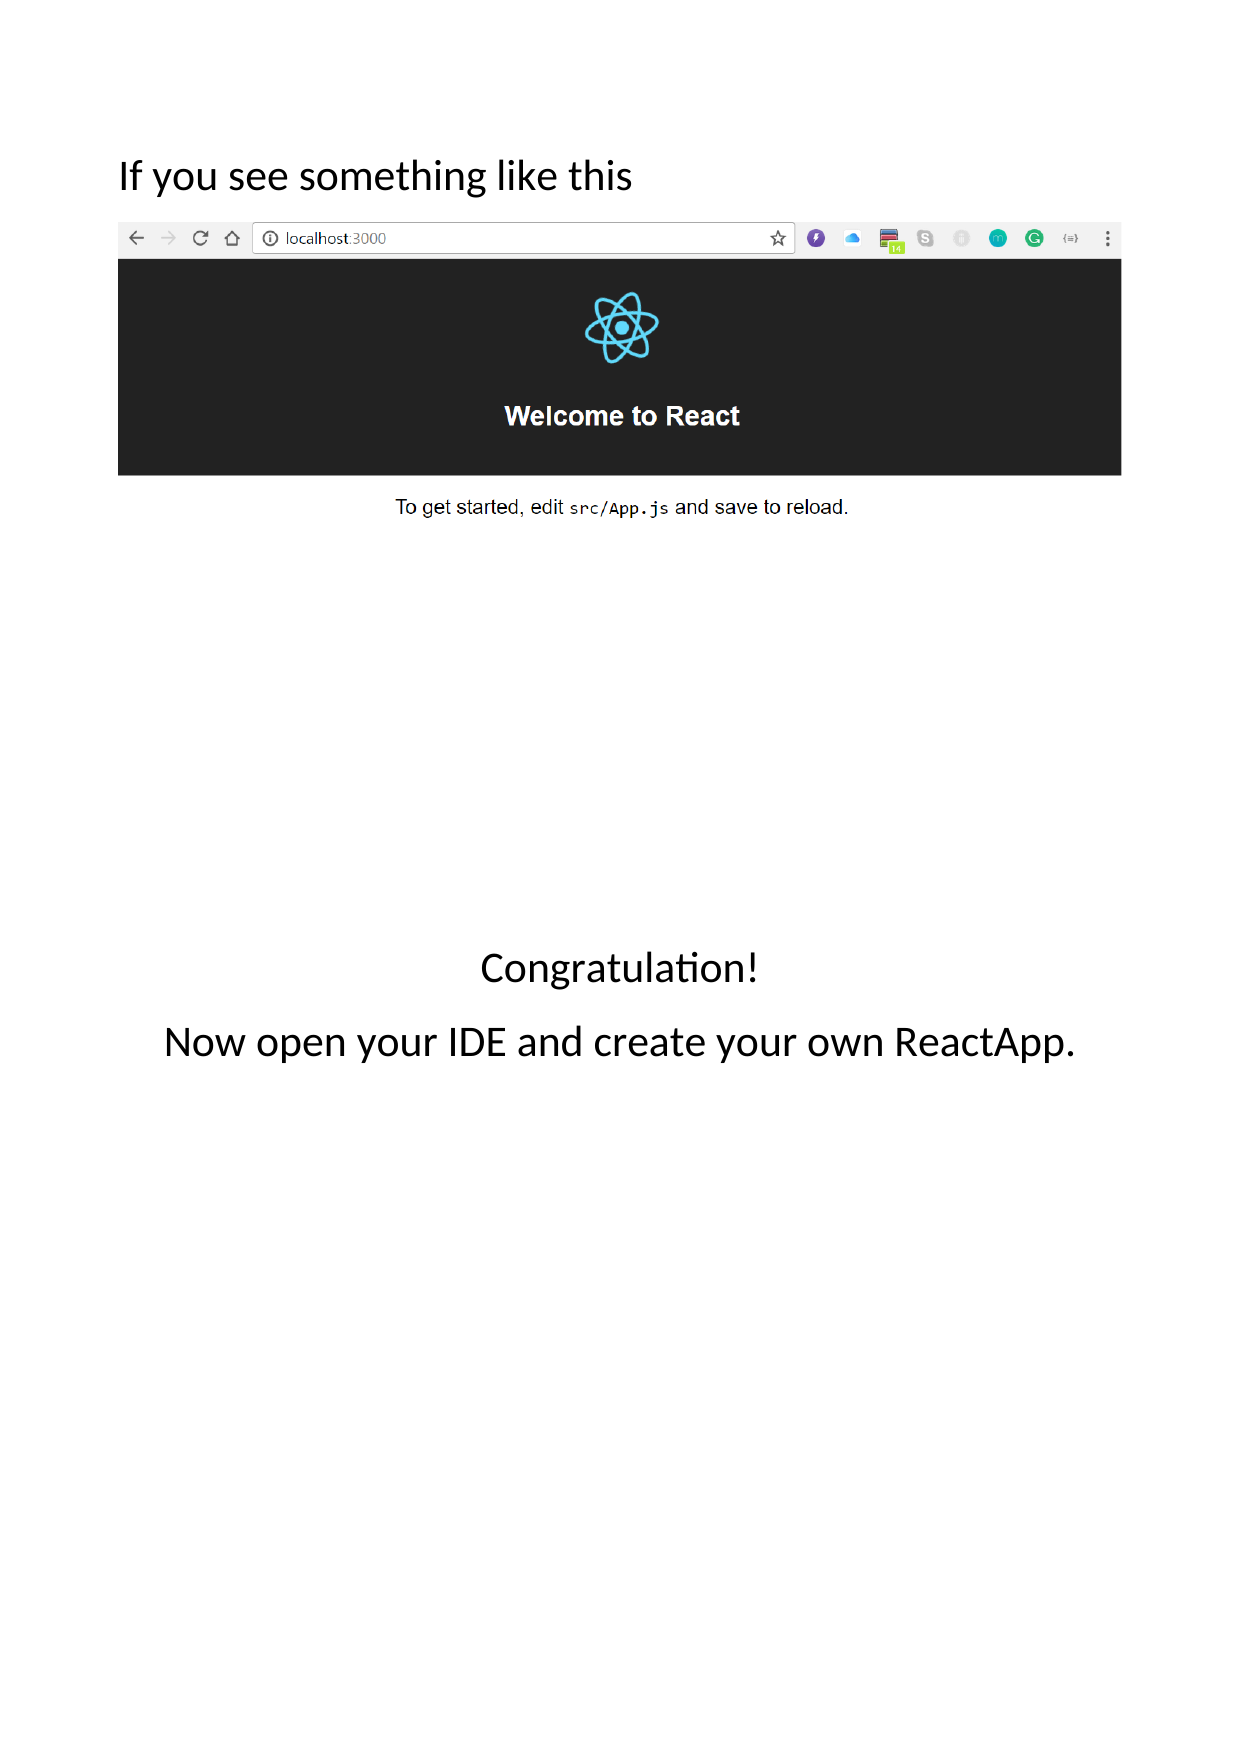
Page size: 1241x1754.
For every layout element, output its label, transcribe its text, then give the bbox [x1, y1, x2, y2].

text If you see something like this [118, 148, 1122, 201]
picture [118, 222, 1122, 921]
text Now open your IDE and create your own ReactApp. [118, 1014, 1122, 1068]
text Congratulation! [118, 940, 1122, 993]
